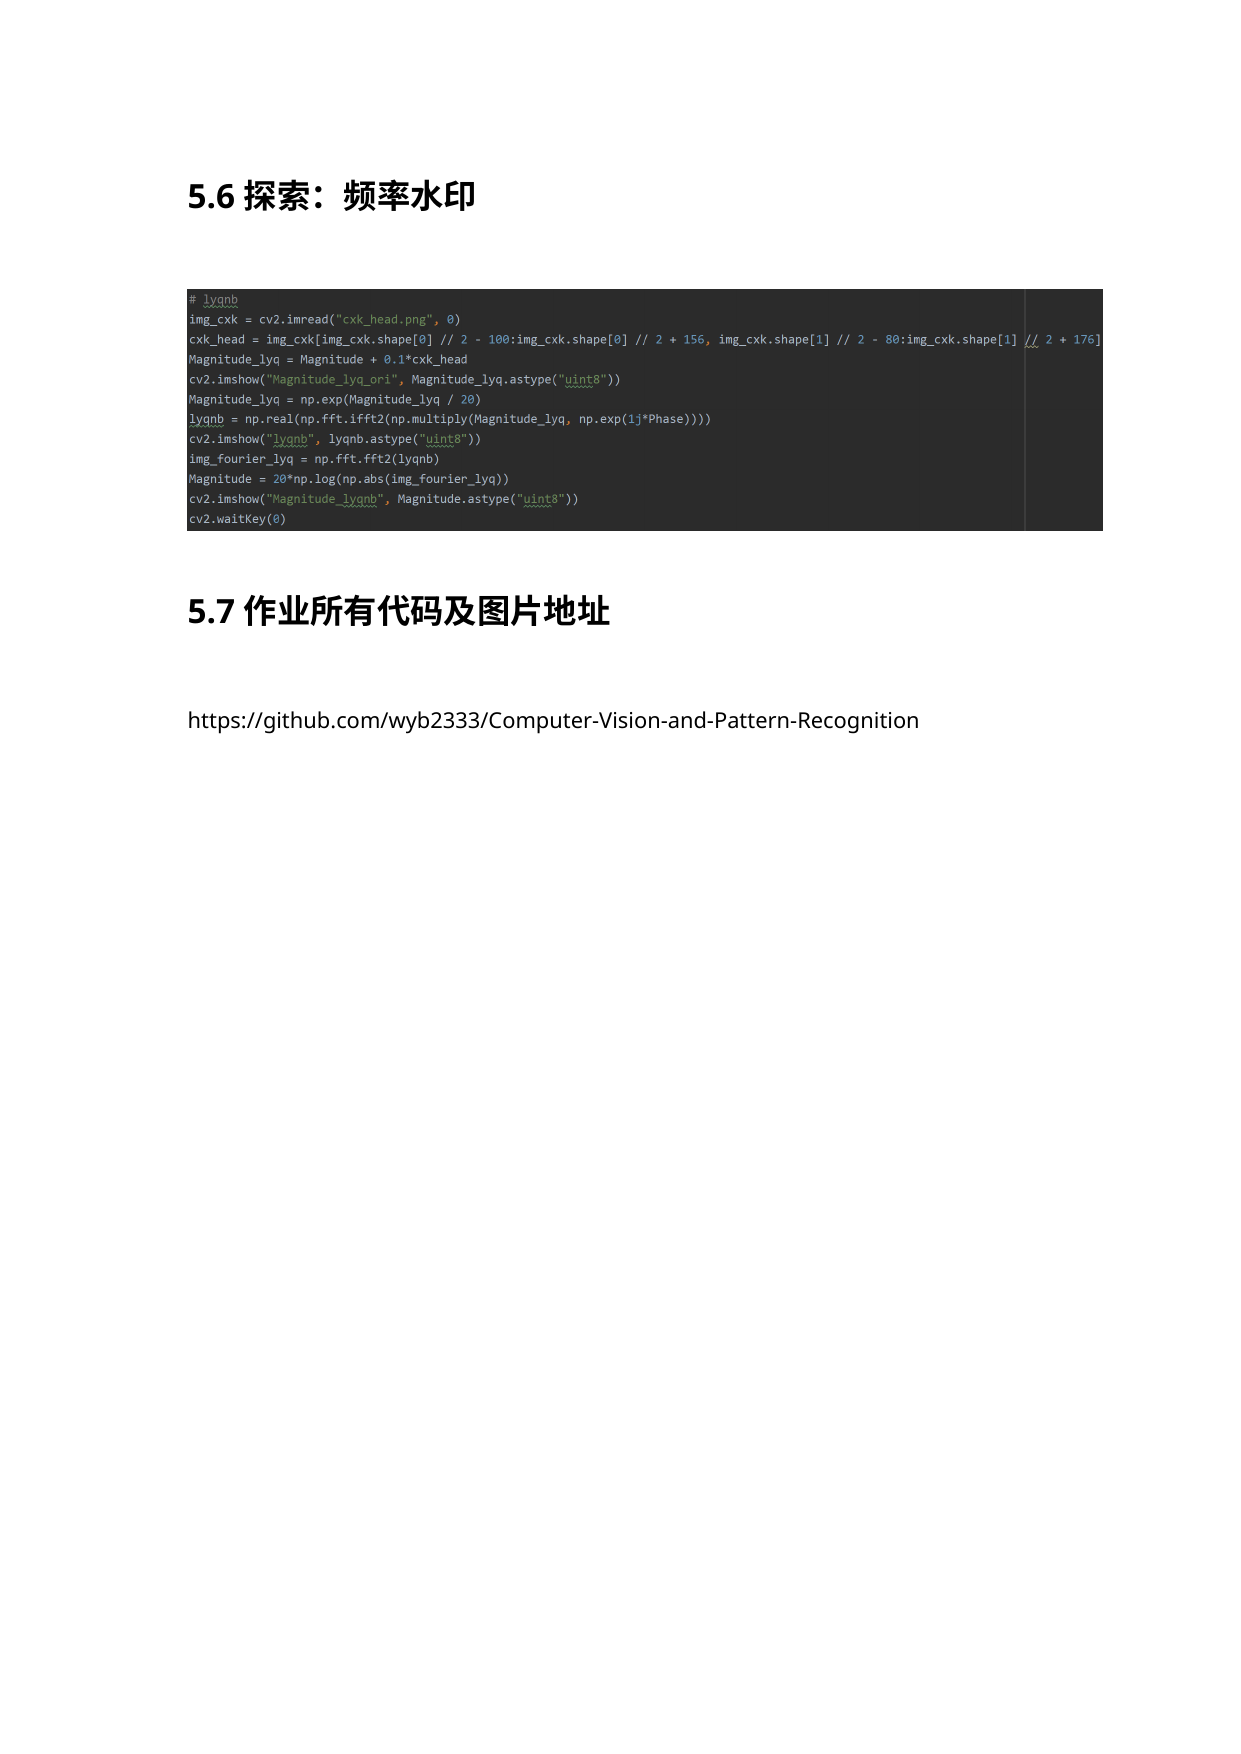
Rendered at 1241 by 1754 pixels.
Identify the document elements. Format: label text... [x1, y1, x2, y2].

subtitle 5.7 作业所有代码及图片地址 [187, 576, 1053, 641]
text https://github.com/wyb2333/Computer-Vision-and-Pattern-Recognition [187, 704, 1053, 736]
subtitle 5.6 探索：频率水印 [187, 162, 1053, 227]
picture [187, 289, 1103, 531]
